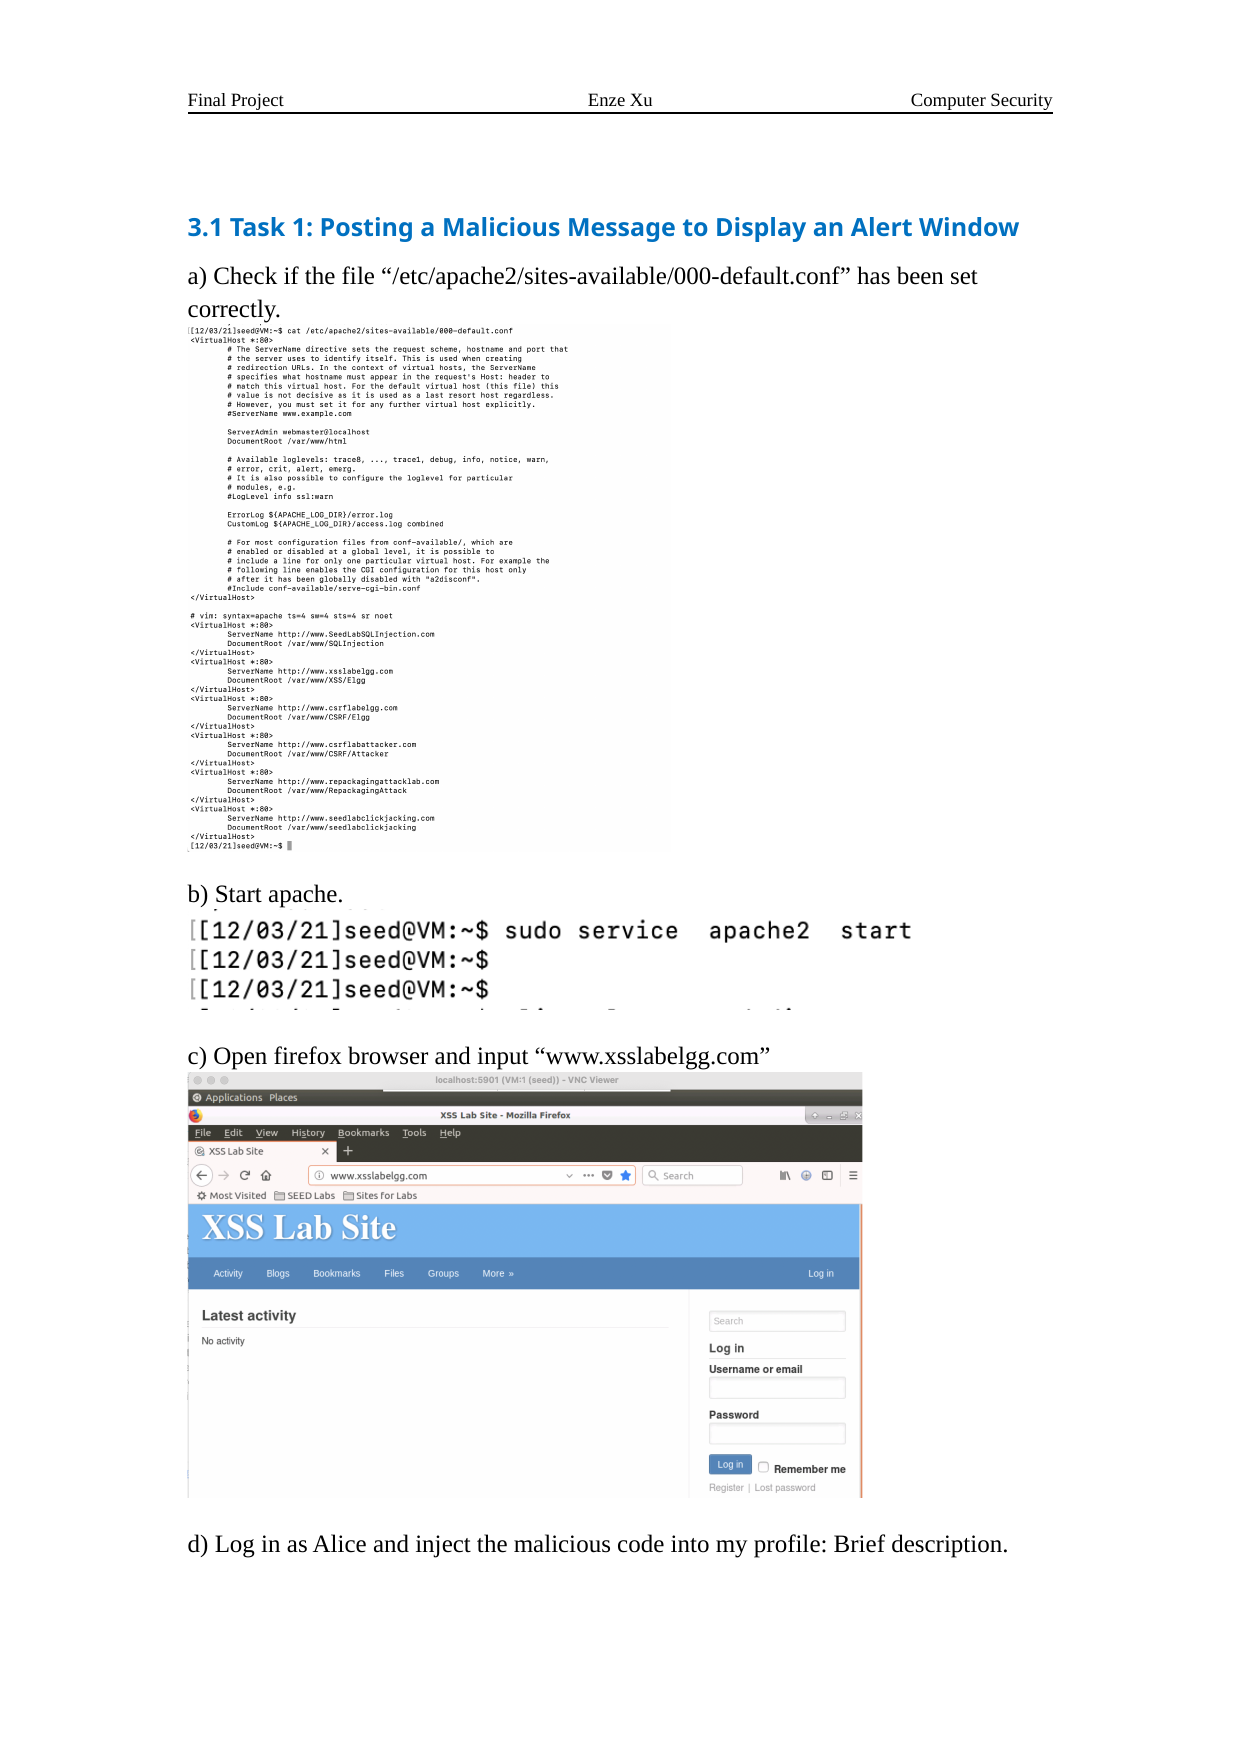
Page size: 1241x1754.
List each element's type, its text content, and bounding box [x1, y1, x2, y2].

text d) Log in as Alice and inject the malicious code into my profile: Brief description. [187, 1527, 1053, 1559]
picture [187, 909, 965, 1010]
picture [187, 1072, 863, 1498]
text c) Open firefox browser and input “www.xsslabelgg.com” [187, 1039, 1053, 1072]
subtitle 3.1 Task 1: Posting a Malicious Message to Display an Alert Window [187, 194, 1053, 259]
picture [187, 324, 672, 852]
text a) Check if the file “/etc/apache2/sites-available/000-default.conf” has been set correctly. [187, 259, 1053, 324]
text b) Start apache. [187, 877, 1053, 909]
